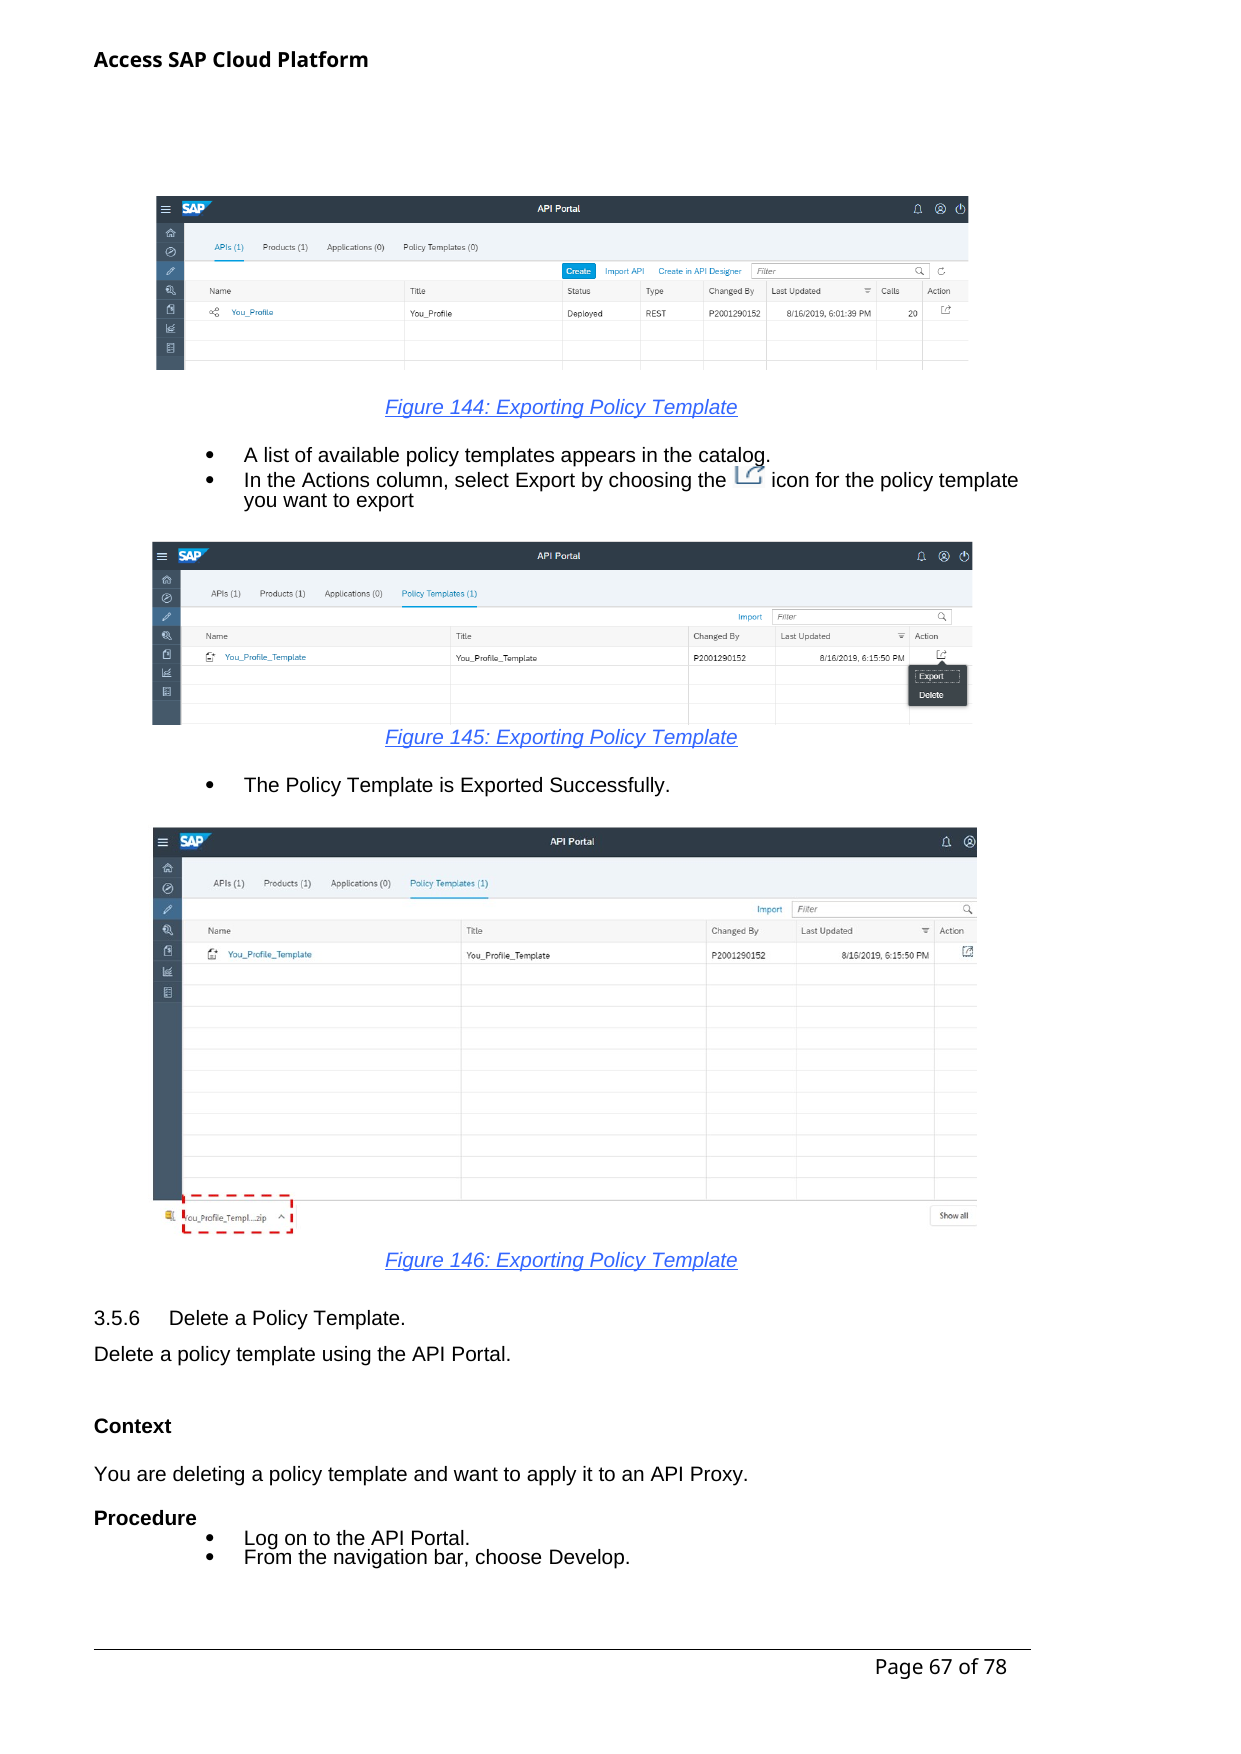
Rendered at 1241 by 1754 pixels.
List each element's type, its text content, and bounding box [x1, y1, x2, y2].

text Figure 146: Exporting Policy Template [94, 1248, 1031, 1272]
picture [156, 196, 969, 370]
list In the Actions column, select Export by choosing the icon for the policy template you want to export [206, 467, 1031, 512]
text Delete a policy template using the API Portal. [94, 1342, 1031, 1366]
list A list of available policy templates appears in the catalog. [206, 447, 1031, 467]
list Delete a Policy Template. [94, 1305, 1031, 1329]
picture [147, 824, 977, 1249]
text Context [94, 1418, 1031, 1437]
text Figure 145: Exporting Policy Template [94, 725, 1031, 749]
text Procedure [94, 1511, 1031, 1530]
picture [152, 540, 973, 725]
list Log on to the API Portal. [206, 1530, 1031, 1549]
list The Policy Template is Exported Successfully. [206, 777, 1031, 796]
list From the navigation bar, choose Develop. [206, 1549, 1031, 1568]
text Figure 144: Exporting Policy Template [94, 395, 1031, 447]
picture [732, 466, 766, 488]
text You are deleting a policy template and want to apply it to an API Proxy. [251, 1461, 1031, 1487]
